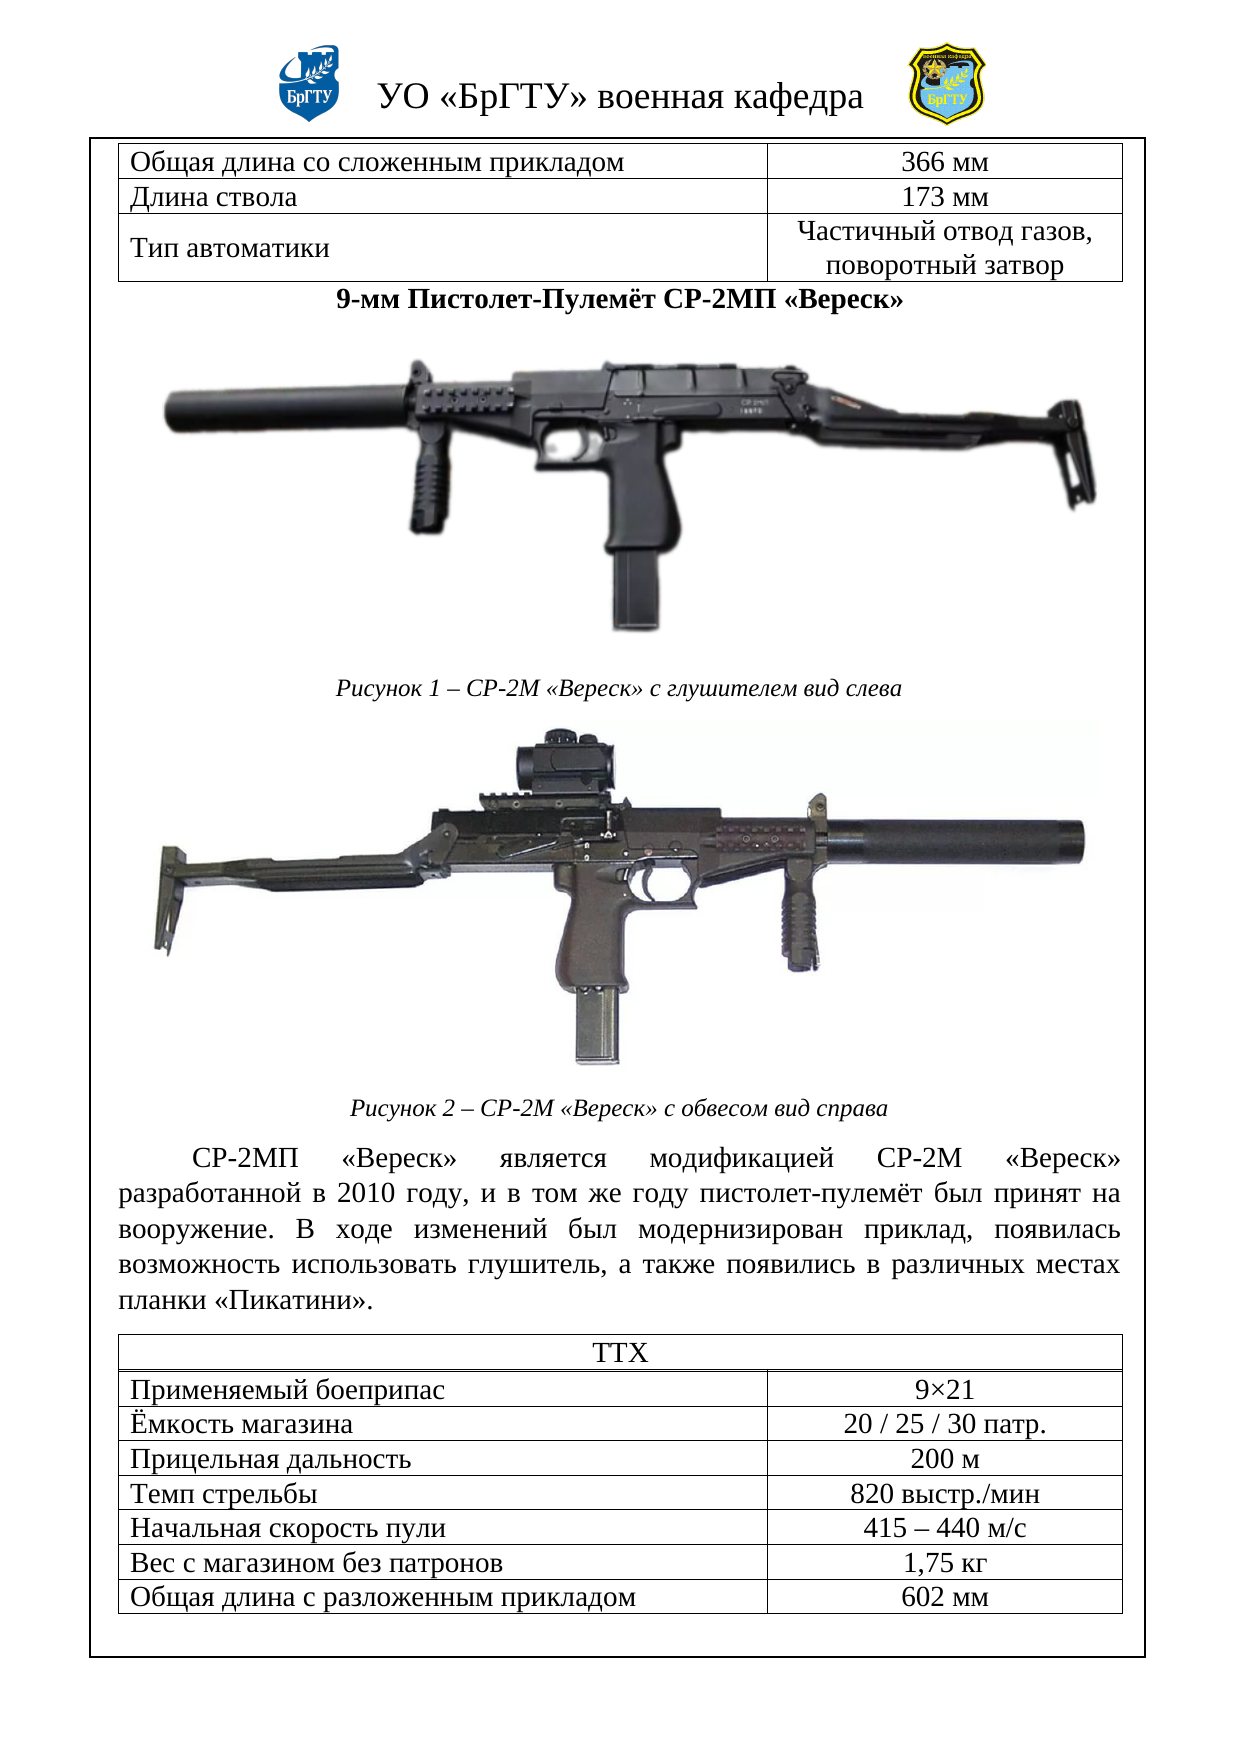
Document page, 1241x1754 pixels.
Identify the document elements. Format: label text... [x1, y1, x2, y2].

table_cell Общая длина со сложенным прикладом [119, 144, 767, 178]
picture [270, 44, 348, 123]
table_cell Применяемый боеприпас [119, 1372, 767, 1406]
text Рисунок 1 – СР-2М «Вереск» с глушителем вид слева [118, 673, 1122, 702]
picture [907, 42, 987, 126]
table_cell Частичный отвод газов, поворотный затвор [768, 214, 1122, 281]
table_cell 1,75 кг [768, 1545, 1122, 1578]
table_cell Тип автоматики [119, 214, 767, 281]
table_cell Темп стрельбы [119, 1476, 767, 1509]
table_cell Длина ствола [119, 179, 767, 212]
table_cell 415 – 440 м/с [768, 1510, 1122, 1544]
picture [140, 720, 1100, 1075]
table_cell 173 мм [768, 179, 1122, 212]
table_cell 200 м [768, 1441, 1122, 1475]
text СР-2МП «Вереск» является модификацией СР-2М «Вереск» разработанной в 2010 году, и в том же году пистолет-пулемёт был принят на вооружение. В ходе изменений был модернизирован приклад, появилась возможность использовать глушитель, а также появились в различных местах планки «Пикатини». [118, 1140, 1122, 1316]
table_cell 366 мм [768, 144, 1122, 178]
table_cell Общая длина с разложенным прикладом [119, 1580, 767, 1613]
table_cell 820 выстр./мин [768, 1476, 1122, 1509]
picture [131, 333, 1109, 655]
table_cell 602 мм [768, 1580, 1122, 1613]
table_cell 20 / 25 / 30 патр. [768, 1407, 1122, 1440]
table_cell Прицельная дальность [119, 1441, 767, 1475]
text Рисунок 2 – СР-2М «Вереск» с обвесом вид справа [118, 1093, 1122, 1122]
table_cell Начальная скорость пули [119, 1510, 767, 1544]
table_cell Вес с магазином без патронов [119, 1545, 767, 1578]
table_header ТТХ [119, 1335, 1122, 1369]
table_cell 9×21 [768, 1372, 1122, 1406]
table_cell Ёмкость магазина [119, 1407, 767, 1440]
text 9-мм Пистолет-Пулемёт СР-2МП «Вереск» [118, 282, 1122, 315]
